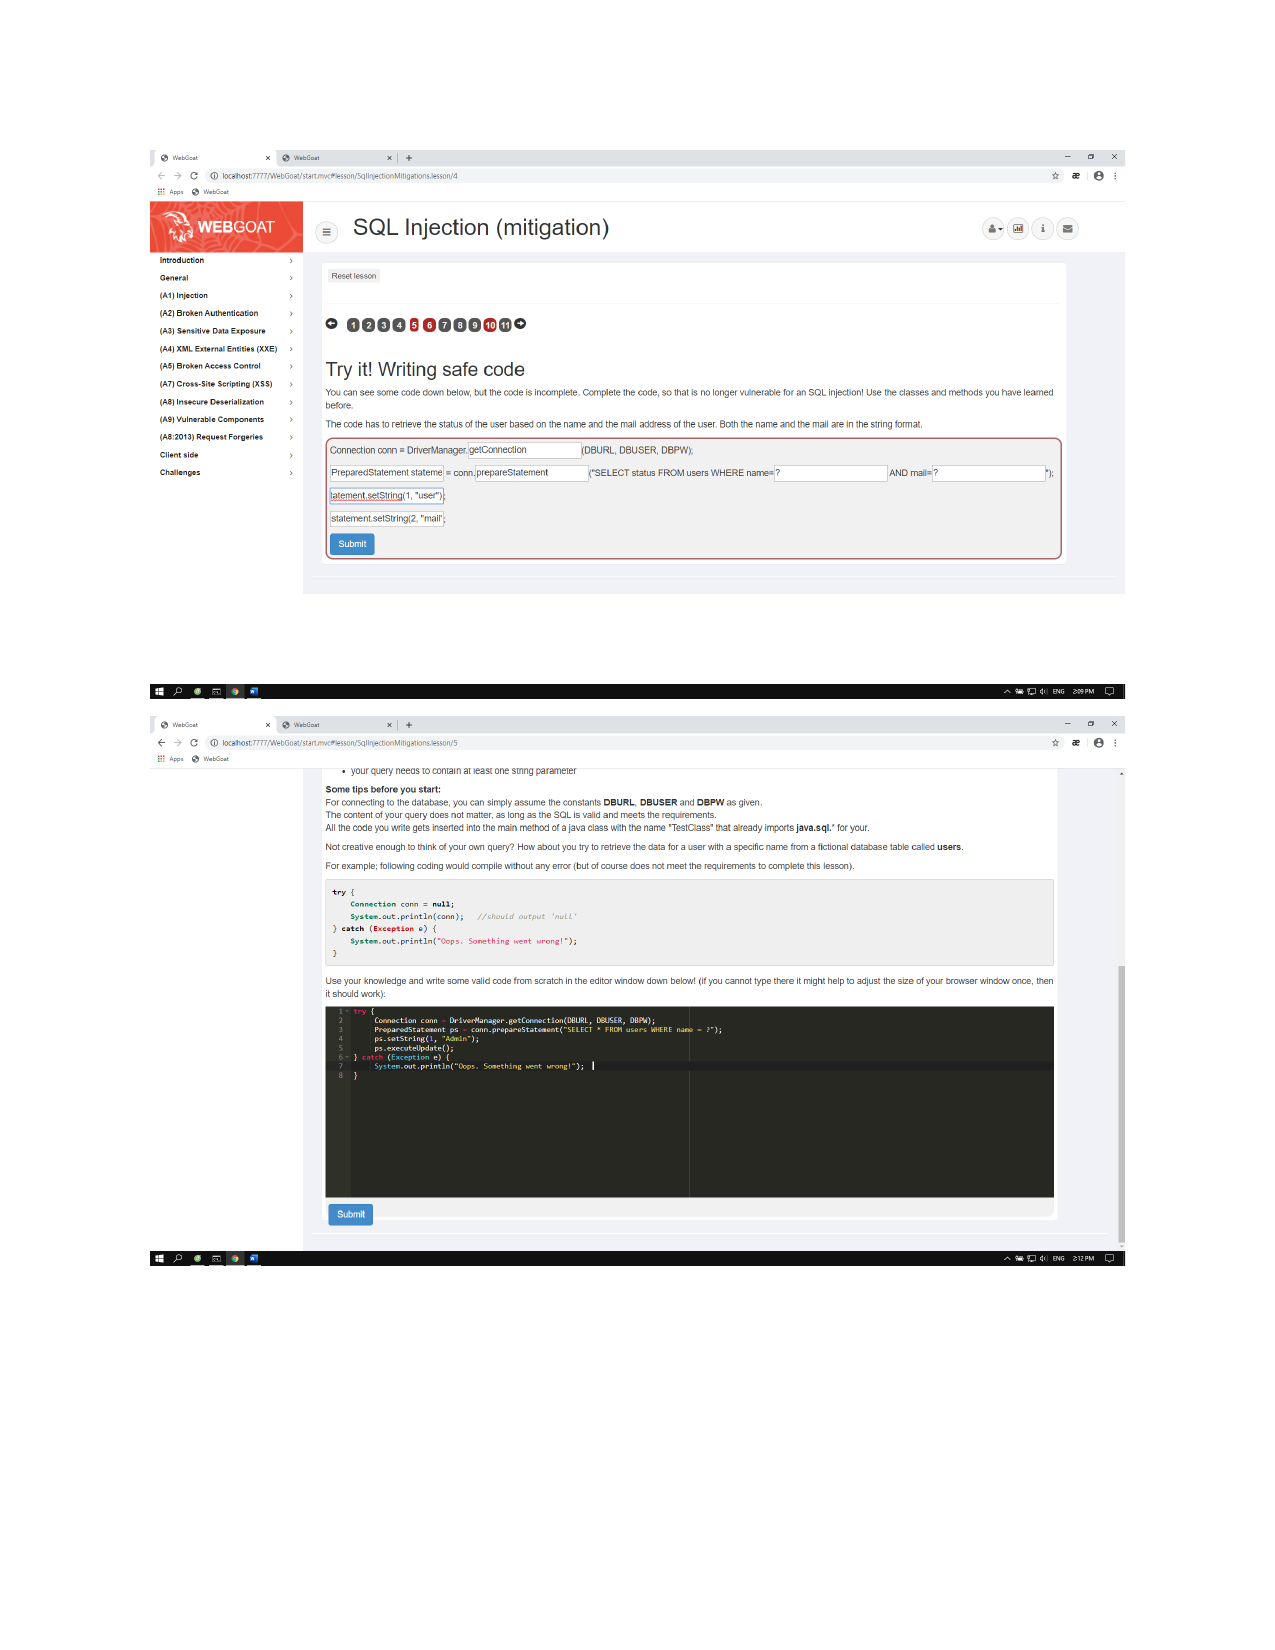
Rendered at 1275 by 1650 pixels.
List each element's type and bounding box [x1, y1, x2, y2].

picture [150, 150, 1125, 699]
picture [150, 716, 1125, 1266]
